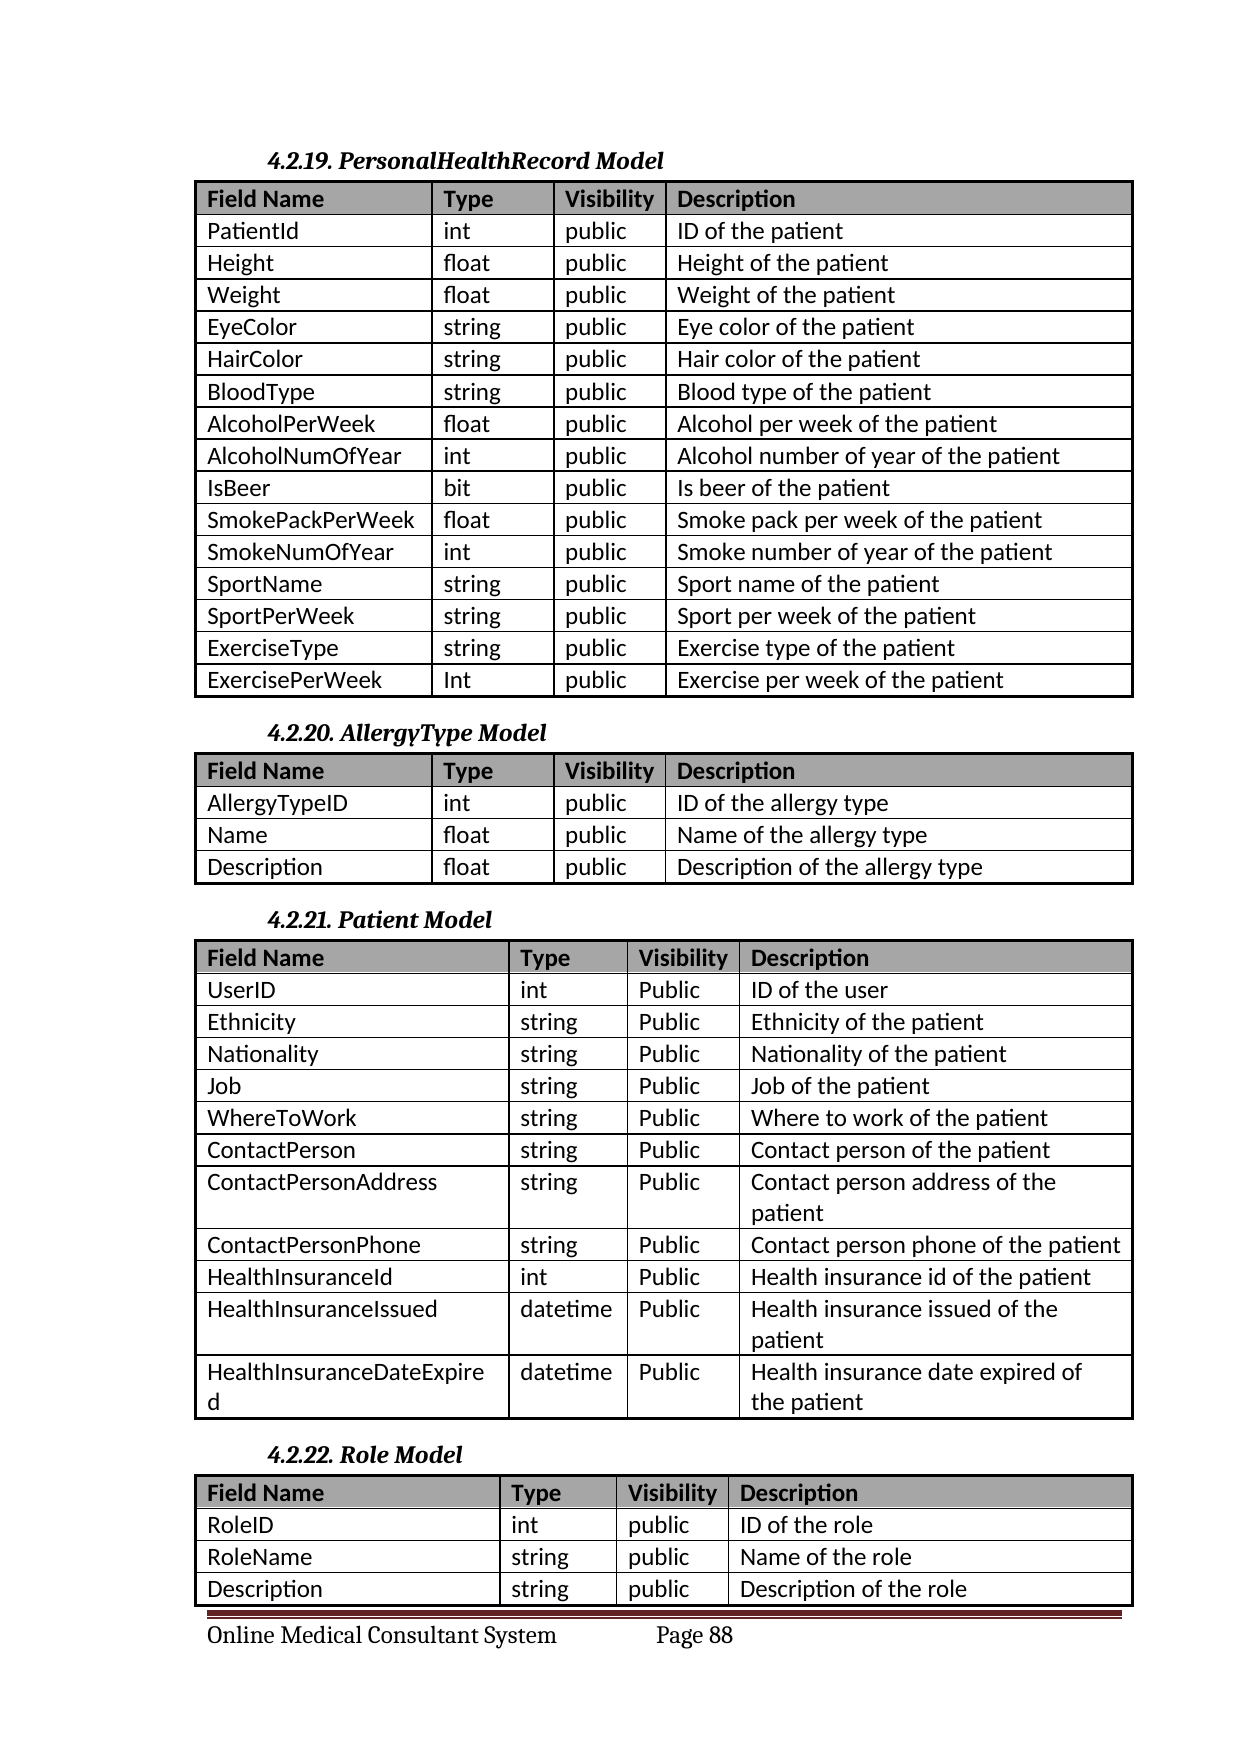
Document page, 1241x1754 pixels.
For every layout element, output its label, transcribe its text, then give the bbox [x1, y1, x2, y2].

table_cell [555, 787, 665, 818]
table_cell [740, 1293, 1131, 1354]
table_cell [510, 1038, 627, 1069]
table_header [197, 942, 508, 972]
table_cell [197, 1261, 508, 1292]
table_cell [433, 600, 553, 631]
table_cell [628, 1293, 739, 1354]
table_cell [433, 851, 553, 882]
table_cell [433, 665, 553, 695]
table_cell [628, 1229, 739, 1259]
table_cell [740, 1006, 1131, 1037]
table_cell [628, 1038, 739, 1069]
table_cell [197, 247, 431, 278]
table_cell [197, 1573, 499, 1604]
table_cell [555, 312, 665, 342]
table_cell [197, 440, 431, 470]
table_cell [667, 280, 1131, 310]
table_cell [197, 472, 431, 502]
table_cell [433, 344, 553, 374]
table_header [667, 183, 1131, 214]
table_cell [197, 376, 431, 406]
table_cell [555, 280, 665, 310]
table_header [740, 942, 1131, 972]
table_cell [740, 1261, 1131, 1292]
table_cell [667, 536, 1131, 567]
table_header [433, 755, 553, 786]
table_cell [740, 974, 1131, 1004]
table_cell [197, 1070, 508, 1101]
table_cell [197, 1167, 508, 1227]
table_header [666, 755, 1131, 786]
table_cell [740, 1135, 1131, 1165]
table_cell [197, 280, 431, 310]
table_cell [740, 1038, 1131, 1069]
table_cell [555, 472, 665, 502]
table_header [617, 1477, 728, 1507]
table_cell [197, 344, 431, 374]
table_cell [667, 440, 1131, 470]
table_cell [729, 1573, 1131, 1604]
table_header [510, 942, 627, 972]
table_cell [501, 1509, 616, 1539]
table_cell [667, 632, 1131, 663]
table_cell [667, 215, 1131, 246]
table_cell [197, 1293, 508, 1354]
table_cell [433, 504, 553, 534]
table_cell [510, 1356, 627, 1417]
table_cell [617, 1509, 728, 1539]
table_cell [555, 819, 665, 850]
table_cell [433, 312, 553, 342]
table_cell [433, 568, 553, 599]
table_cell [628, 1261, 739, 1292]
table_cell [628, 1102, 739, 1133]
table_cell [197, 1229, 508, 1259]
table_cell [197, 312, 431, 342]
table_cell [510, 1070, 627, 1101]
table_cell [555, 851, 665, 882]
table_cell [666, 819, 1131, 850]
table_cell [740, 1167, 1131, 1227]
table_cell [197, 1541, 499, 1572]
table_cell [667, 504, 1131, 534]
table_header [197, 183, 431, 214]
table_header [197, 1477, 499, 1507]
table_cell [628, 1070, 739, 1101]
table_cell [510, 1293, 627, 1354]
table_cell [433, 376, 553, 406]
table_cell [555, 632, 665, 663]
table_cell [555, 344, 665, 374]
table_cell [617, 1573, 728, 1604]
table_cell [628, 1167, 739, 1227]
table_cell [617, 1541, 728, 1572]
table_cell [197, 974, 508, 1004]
subtitle Role Model [267, 1441, 1122, 1469]
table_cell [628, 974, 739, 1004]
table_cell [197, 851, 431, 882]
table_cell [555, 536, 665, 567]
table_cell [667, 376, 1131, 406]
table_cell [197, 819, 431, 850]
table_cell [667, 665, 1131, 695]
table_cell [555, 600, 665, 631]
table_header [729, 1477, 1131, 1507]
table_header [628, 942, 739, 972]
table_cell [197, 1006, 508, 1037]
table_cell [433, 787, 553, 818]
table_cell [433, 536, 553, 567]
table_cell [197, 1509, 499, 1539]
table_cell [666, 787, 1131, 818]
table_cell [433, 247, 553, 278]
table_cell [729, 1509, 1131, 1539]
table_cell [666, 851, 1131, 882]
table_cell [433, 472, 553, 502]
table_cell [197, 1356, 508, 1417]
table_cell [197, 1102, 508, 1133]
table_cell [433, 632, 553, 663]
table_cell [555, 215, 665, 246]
subtitle Patient Model [267, 906, 1122, 934]
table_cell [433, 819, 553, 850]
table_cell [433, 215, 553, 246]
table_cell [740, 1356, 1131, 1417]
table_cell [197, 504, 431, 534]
subtitle PersonalHealthRecord Model [267, 147, 1122, 176]
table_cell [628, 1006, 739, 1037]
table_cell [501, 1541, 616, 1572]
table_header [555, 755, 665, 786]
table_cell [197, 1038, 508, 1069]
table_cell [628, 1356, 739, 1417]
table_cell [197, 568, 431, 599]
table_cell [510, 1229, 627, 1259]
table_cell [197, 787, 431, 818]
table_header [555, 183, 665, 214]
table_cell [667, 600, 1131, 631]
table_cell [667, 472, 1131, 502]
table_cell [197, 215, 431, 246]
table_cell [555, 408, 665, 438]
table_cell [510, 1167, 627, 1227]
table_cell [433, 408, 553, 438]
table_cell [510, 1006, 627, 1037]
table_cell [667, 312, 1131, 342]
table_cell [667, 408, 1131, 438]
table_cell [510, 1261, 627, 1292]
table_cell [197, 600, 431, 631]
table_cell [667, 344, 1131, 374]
subtitle AllergyType Model [267, 719, 1122, 748]
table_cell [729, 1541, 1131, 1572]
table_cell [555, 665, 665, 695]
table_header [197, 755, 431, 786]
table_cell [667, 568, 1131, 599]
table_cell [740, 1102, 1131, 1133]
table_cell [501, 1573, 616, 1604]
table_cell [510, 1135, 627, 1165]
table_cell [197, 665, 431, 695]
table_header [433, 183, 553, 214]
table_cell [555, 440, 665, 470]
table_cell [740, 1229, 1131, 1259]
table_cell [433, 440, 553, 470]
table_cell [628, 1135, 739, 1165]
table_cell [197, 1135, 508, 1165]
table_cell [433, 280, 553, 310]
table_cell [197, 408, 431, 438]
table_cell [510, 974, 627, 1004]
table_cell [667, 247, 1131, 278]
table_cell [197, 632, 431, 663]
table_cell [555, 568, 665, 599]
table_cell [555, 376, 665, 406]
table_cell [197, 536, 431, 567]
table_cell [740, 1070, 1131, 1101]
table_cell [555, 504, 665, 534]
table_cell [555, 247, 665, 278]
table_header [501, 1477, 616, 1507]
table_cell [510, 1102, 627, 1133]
